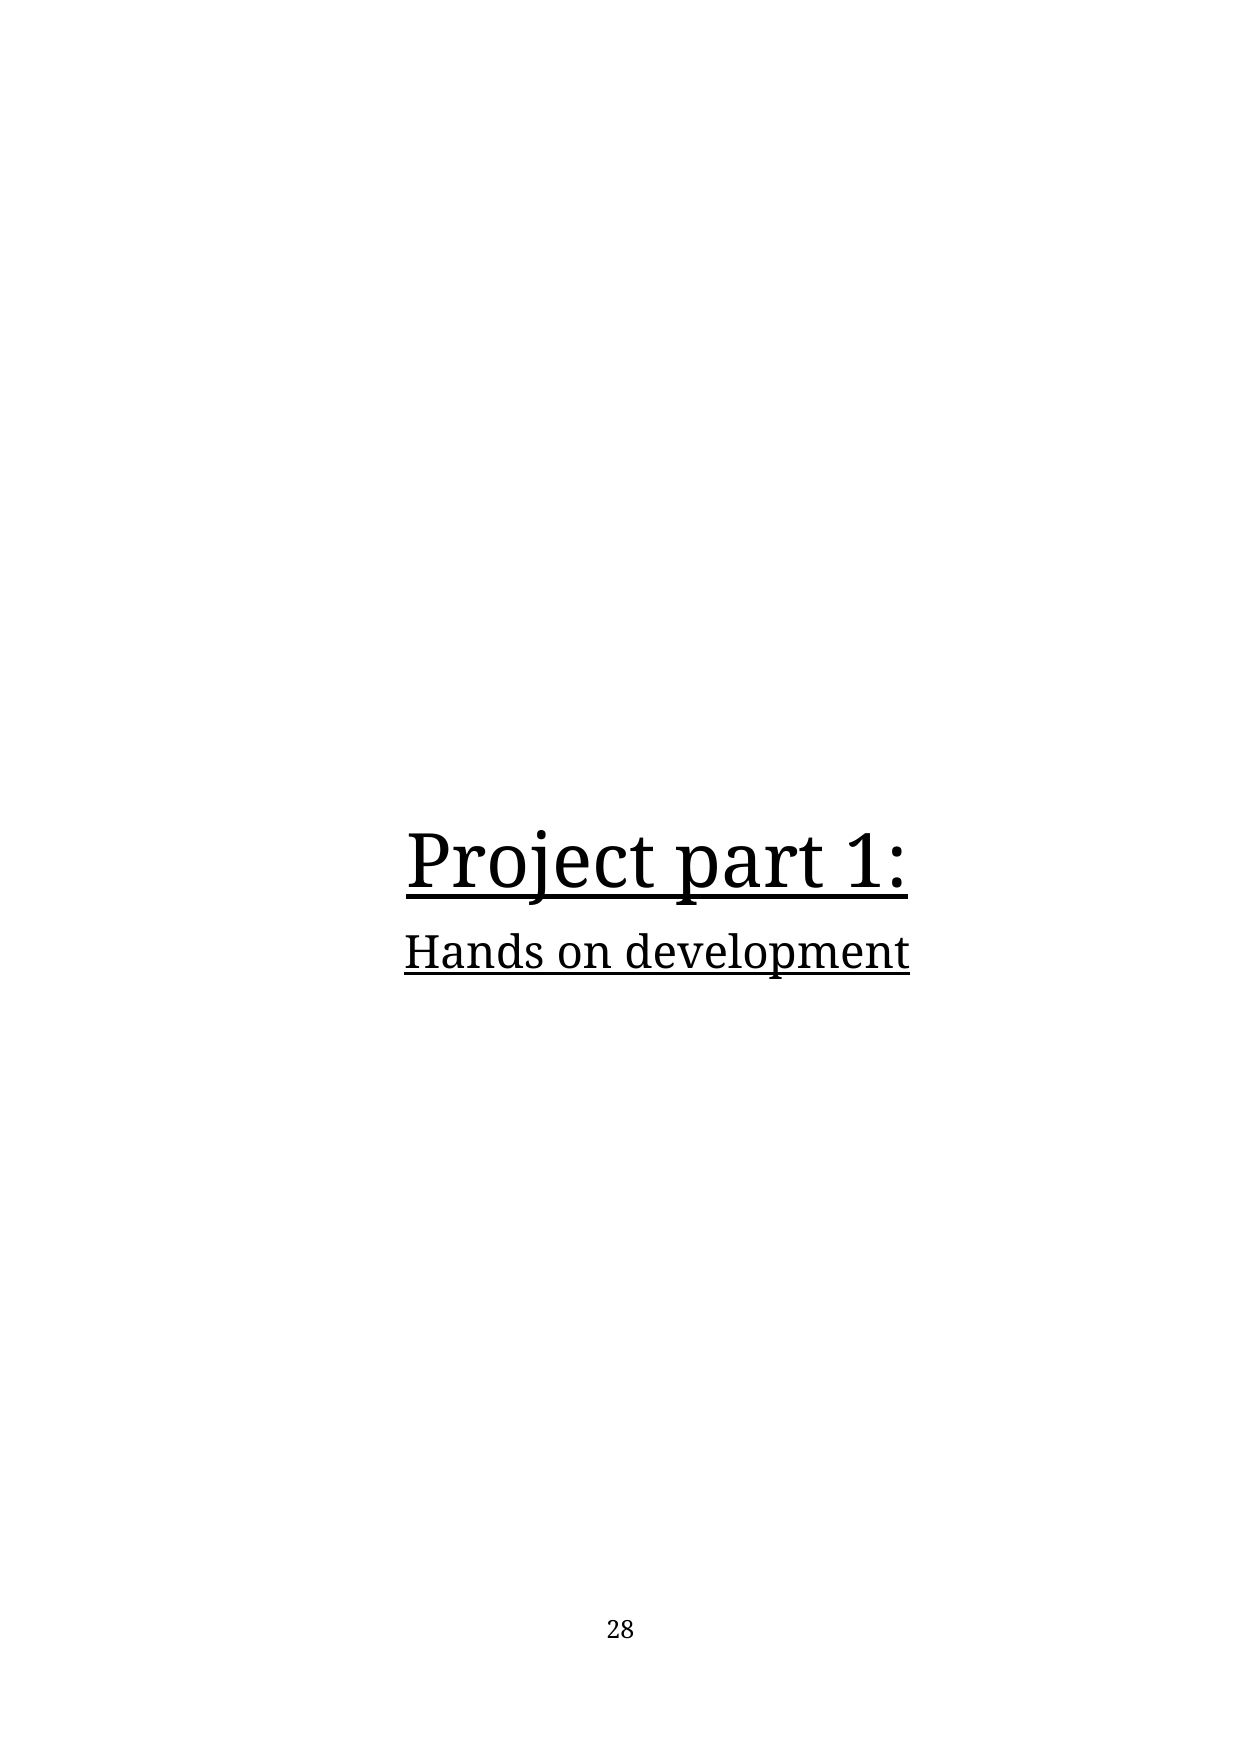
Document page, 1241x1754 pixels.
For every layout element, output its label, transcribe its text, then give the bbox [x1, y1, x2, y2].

subtitle Project part 1: Hands on development [222, 808, 1092, 982]
